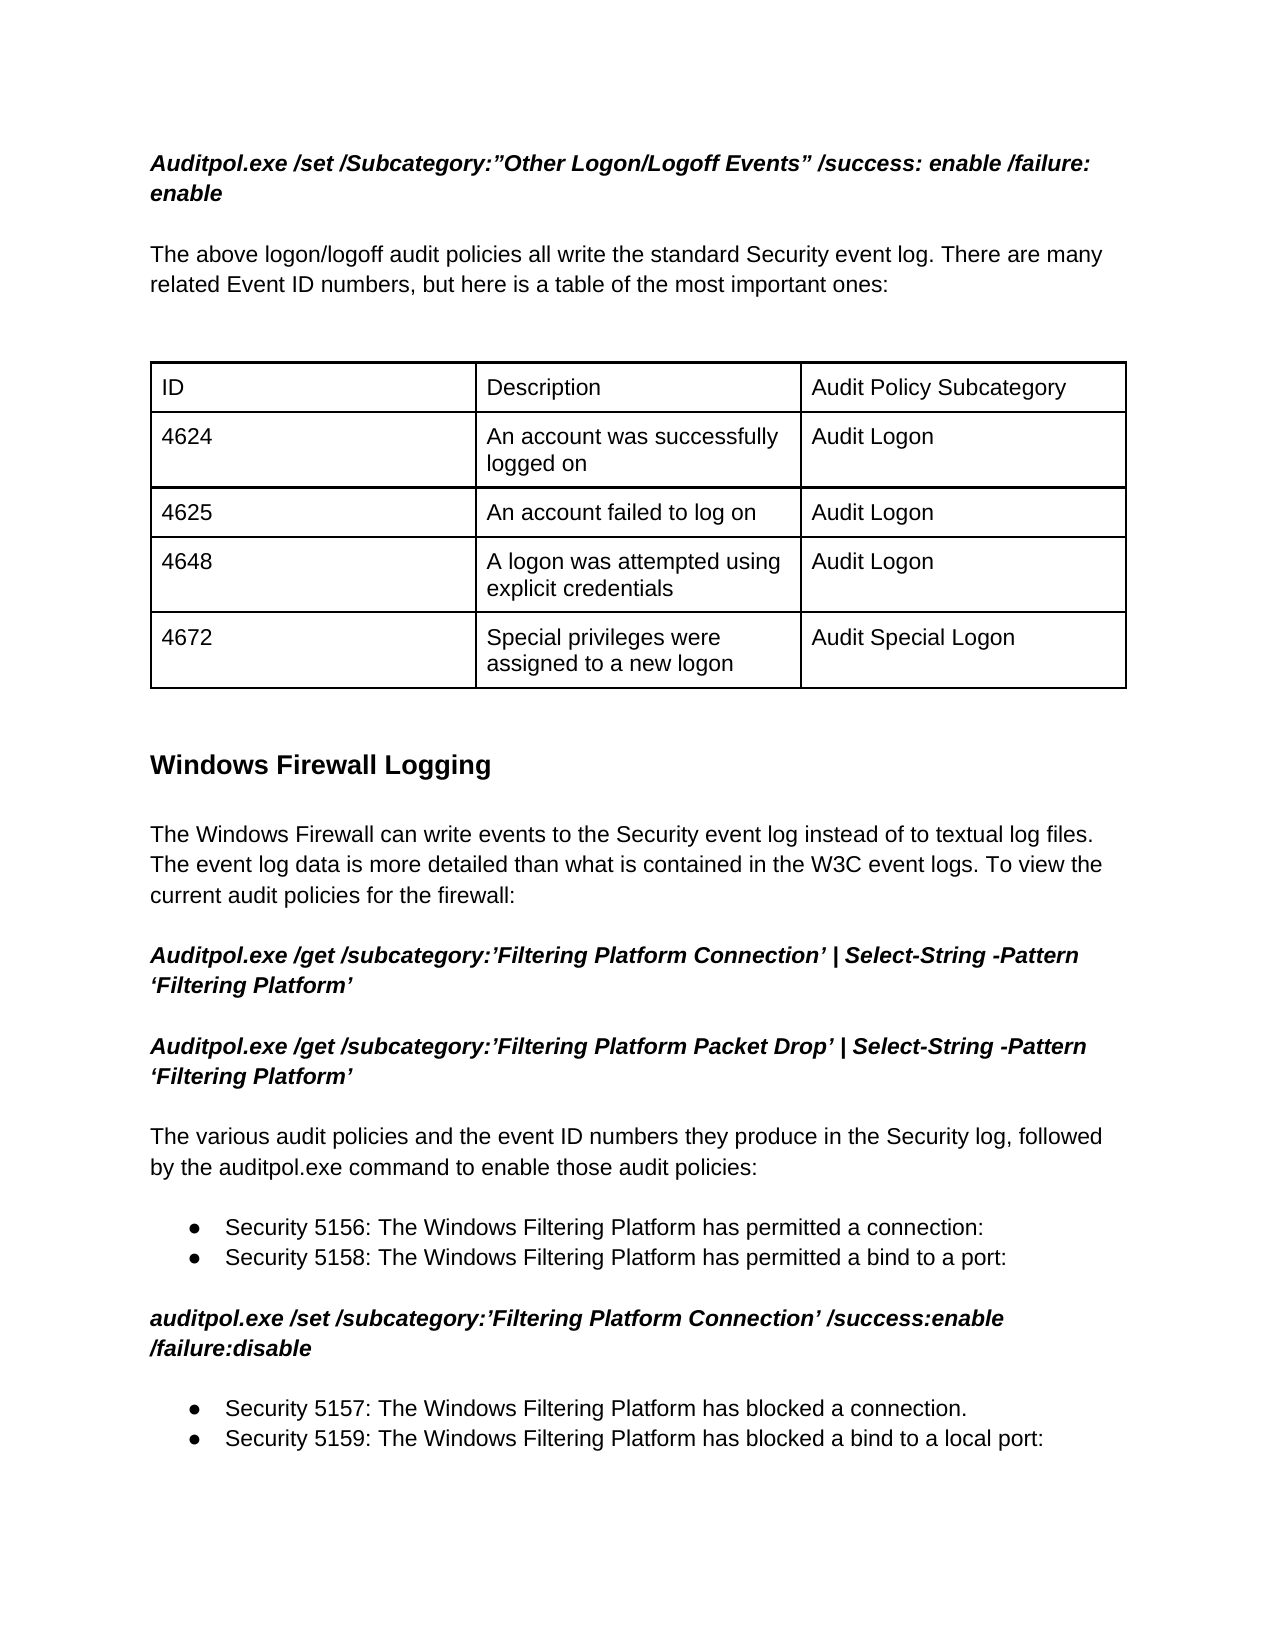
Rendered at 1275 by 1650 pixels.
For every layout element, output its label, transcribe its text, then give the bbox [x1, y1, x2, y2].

text Auditpol.exe /set /Subcategory:”Other Logon/Logoff Events” /success: enable /failure: enable [150, 150, 1125, 207]
list Security 5156: The Windows Filtering Platform has permitted a connection: [187, 1214, 1125, 1240]
text Auditpol.exe /get /subcategory:’Filtering Platform Connection’ | Select-String -Pattern ‘Filtering Platform’ [150, 942, 1125, 999]
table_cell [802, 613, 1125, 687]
text The Windows Firewall can write events to the Security event log instead of to textual log files. The event log data is more detailed than what is contained in the W3C event logs. To view the current audit policies for the firewall: [150, 821, 1125, 908]
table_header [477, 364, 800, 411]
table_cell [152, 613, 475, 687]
list Security 5158: The Windows Filtering Platform has permitted a bind to a port: [187, 1244, 1125, 1271]
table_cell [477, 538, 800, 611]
text Auditpol.exe /get /subcategory:’Filtering Platform Packet Drop’ | Select-String -Pattern ‘Filtering Platform’ [150, 1033, 1125, 1089]
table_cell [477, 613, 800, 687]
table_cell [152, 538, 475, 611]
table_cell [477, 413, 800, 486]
text auditpol.exe /set /subcategory:’Filtering Platform Connection’ /success:enable /failure:disable [150, 1304, 1125, 1361]
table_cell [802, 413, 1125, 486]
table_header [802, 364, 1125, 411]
list Security 5159: The Windows Filtering Platform has blocked a bind to a local port: [187, 1425, 1125, 1452]
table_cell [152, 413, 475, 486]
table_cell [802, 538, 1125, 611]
text The above logon/logoff audit policies all write the standard Security event log. There are many related Event ID numbers, but here is a table of the most important ones: [150, 241, 1125, 297]
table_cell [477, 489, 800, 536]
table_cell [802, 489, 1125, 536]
text Windows Firewall Logging [150, 749, 1125, 781]
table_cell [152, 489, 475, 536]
text The various audit policies and the event ID numbers they produce in the Security log, followed by the auditpol.exe command to enable those audit policies: [150, 1123, 1125, 1180]
list Security 5157: The Windows Filtering Platform has blocked a connection. [187, 1395, 1125, 1422]
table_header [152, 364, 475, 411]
